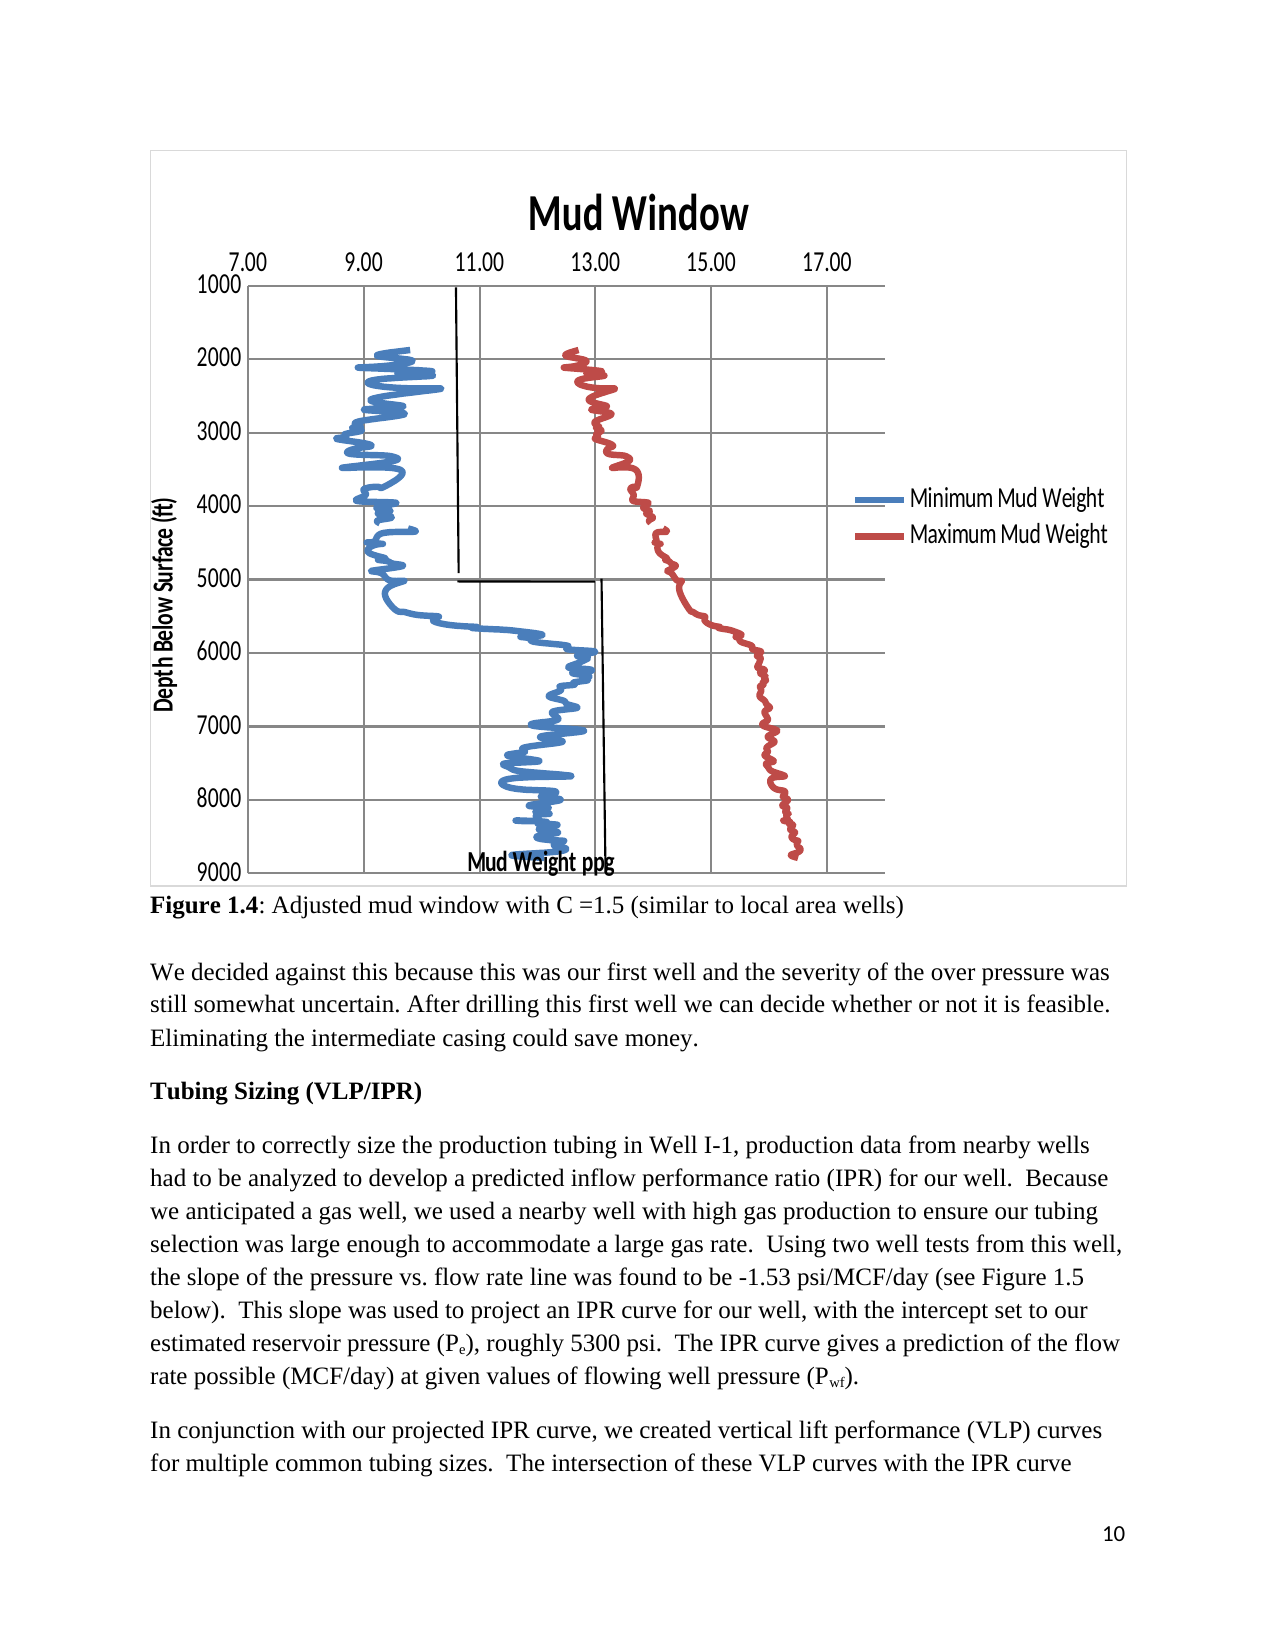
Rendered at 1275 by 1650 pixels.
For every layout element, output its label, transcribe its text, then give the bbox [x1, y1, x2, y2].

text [150, 1415, 1125, 1477]
text We decided against this because this was our first well and the severity of the over pressure was still somewhat uncertain. After drilling this first well we can decide whether or not it is feasible. Eliminating the intermediate casing could save money. [150, 957, 1125, 1051]
text Figure 1.4: Adjusted mud window with C =1.5 (similar to local area wells) [150, 891, 1125, 919]
text In order to correctly size the production tubing in Well I-1, production data from nearby wells had to be analyzed to develop a predicted inflow performance ratio (IPR) for our well. Because we anticipated a gas well, we used a nearby well with high gas production to ensure our tubing selection was large enough to accommodate a large gas rate. Using two well tests from this well, the slope of the pressure vs. flow rate line was found to be -1.53 psi/MCF/day (see Figure 1.5 below). This slope was used to project an IPR curve for our well, with the intercept set to our estimated reservoir pressure (Pe), roughly 5300 psi. The IPR curve gives a prediction of the flow rate possible (MCF/day) at given values of flowing well pressure (Pwf). [150, 1130, 1125, 1390]
text Tubing Sizing (VLP/IPR) [150, 1076, 1125, 1105]
